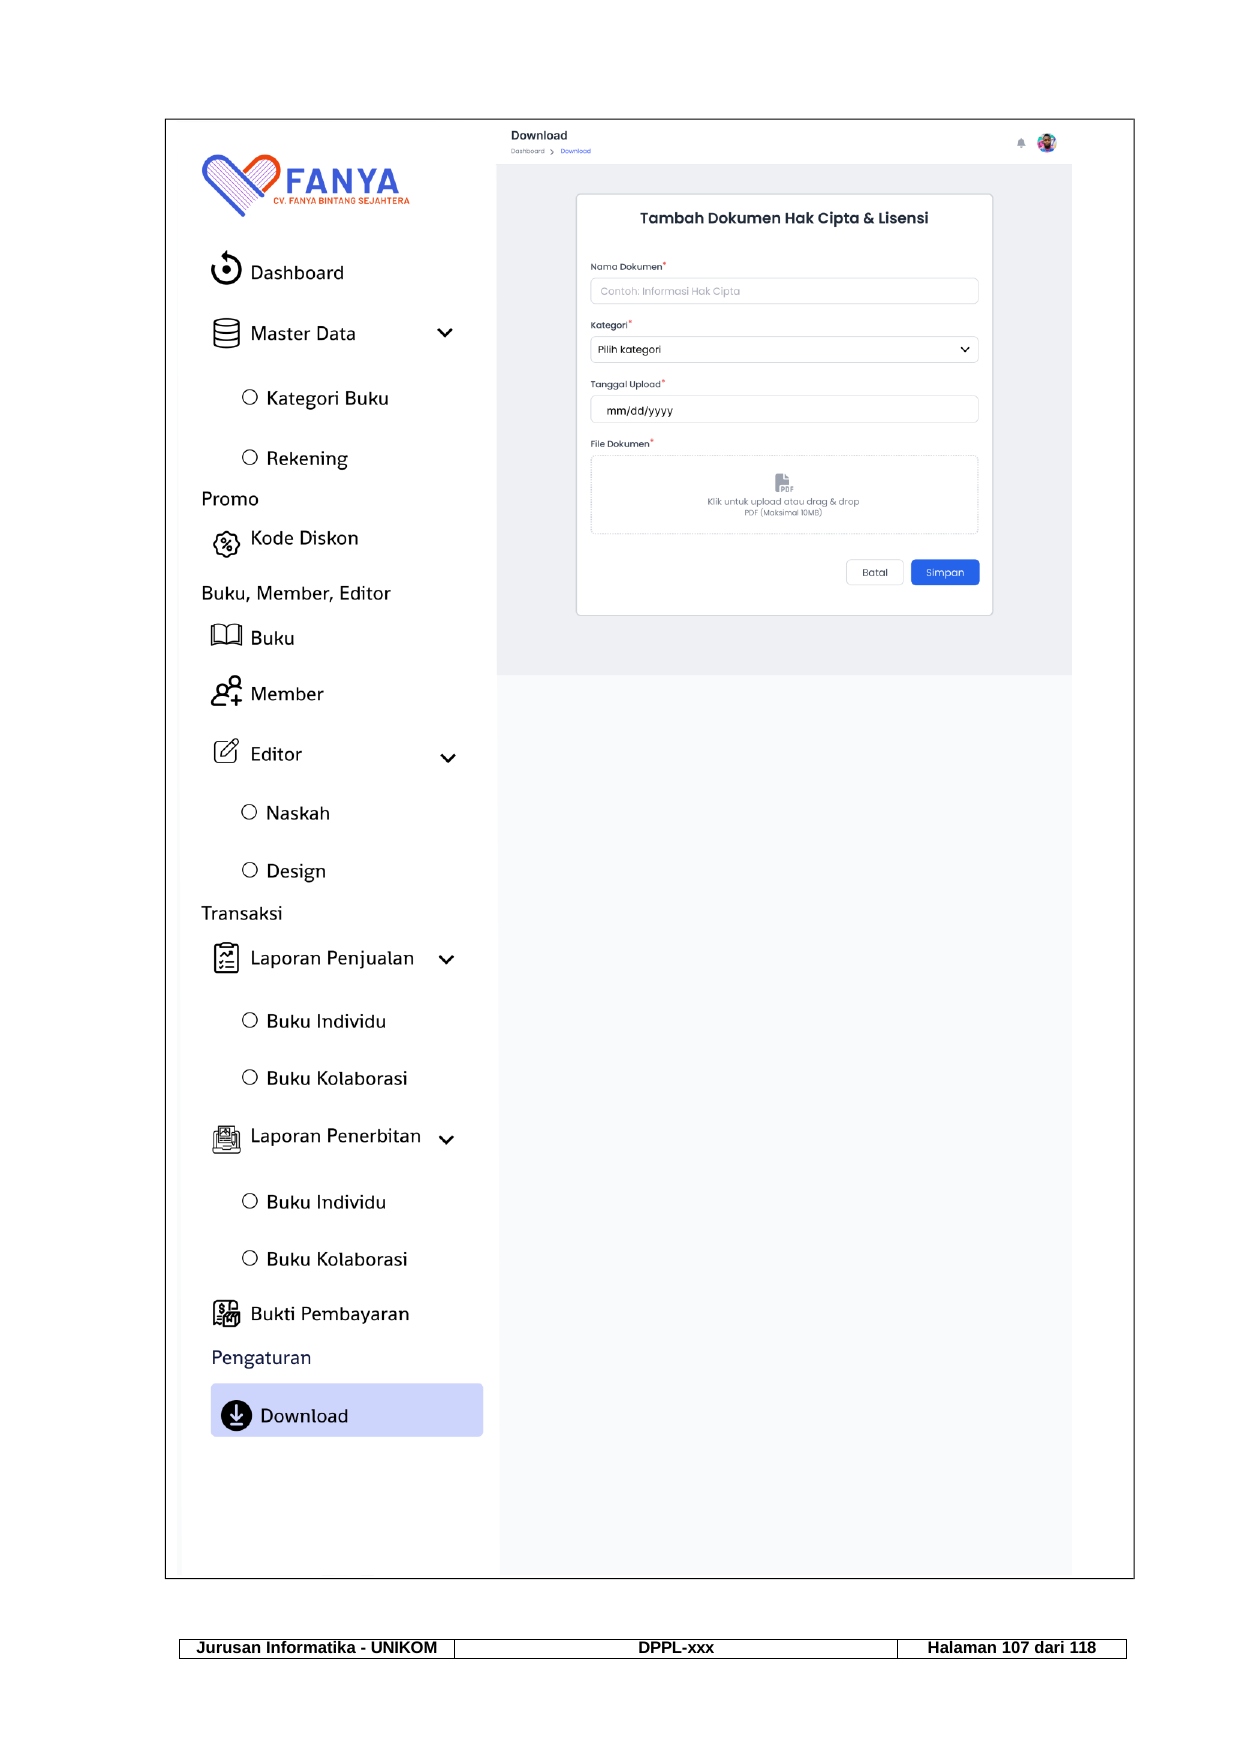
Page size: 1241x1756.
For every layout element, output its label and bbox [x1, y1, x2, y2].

picture [177, 121, 1072, 1576]
